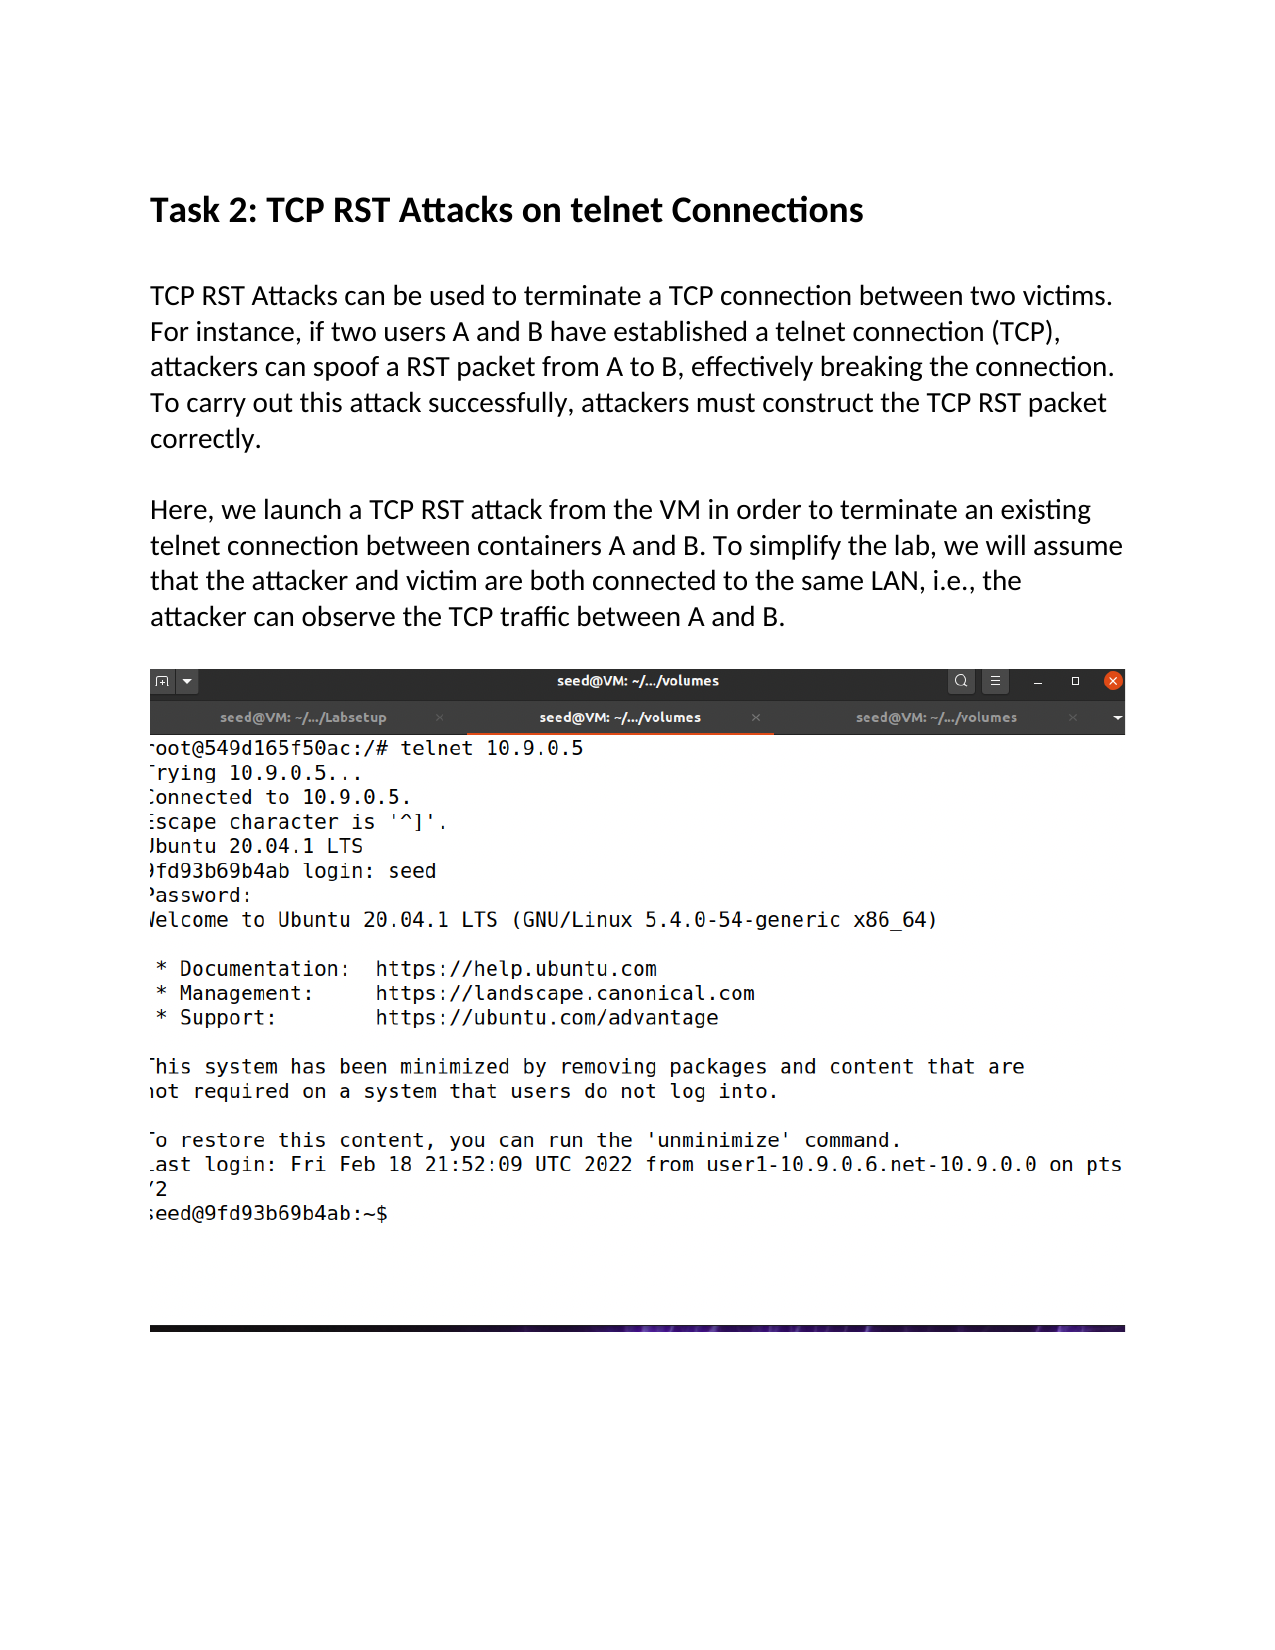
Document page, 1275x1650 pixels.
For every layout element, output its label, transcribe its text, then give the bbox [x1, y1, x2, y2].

text Task 2: TCP RST Attacks on telnet Connections [150, 186, 1125, 231]
text Here, we launch a TCP RST attack from the VM in order to terminate an existing telnet connection between containers A and B. To simplify the lab, we will assume that the attacker and victim are both connected to the same LAN, i.e., the attacker can observe the TCP traffic between A and B. [150, 491, 1125, 633]
text TCP RST Attacks can be used to terminate a TCP connection between two victims. For instance, if two users A and B have established a telnet connection (TCP), attackers can spoof a RST packet from A to B, effectively breaking the connection. To carry out this attack successfully, attackers must construct the TCP RST packet correctly. [150, 277, 1125, 455]
picture [150, 669, 1125, 1332]
